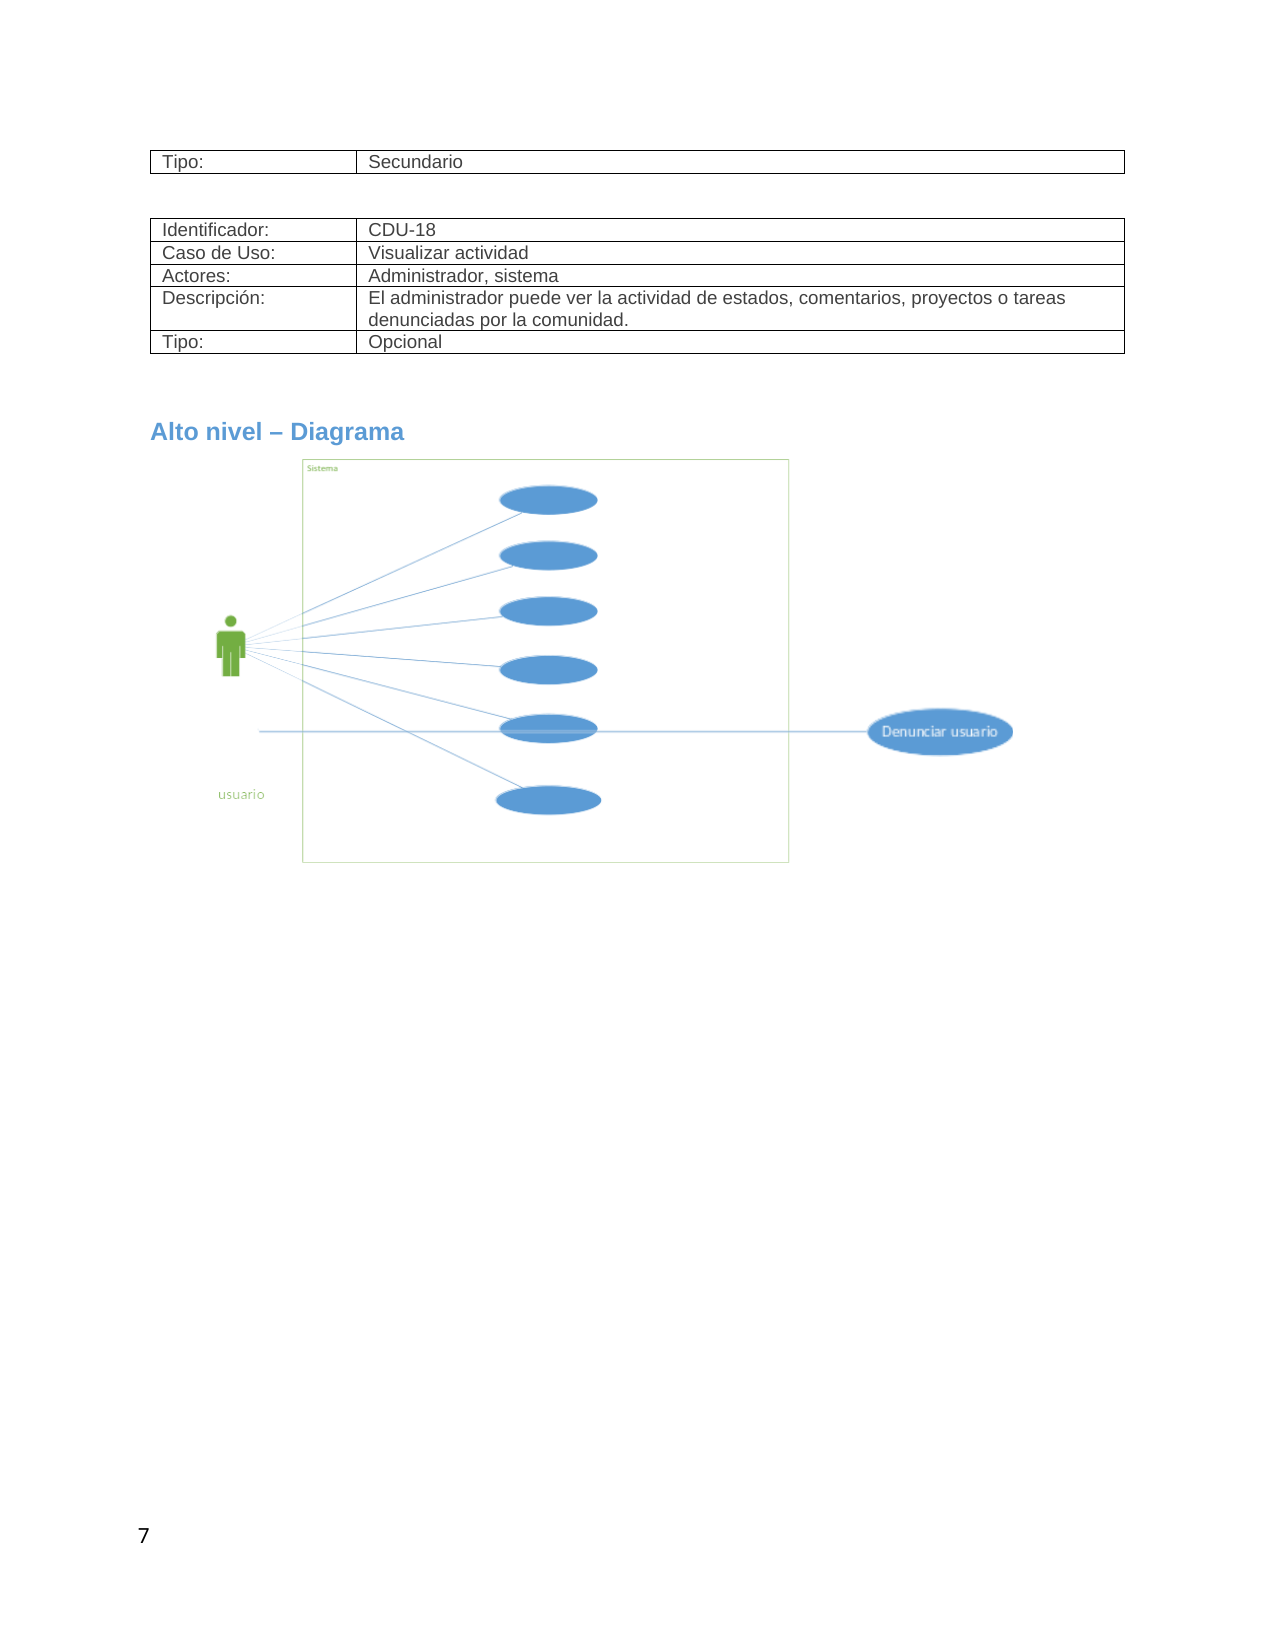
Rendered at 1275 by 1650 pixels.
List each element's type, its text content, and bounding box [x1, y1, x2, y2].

table_cell Actores: [151, 265, 356, 286]
table_cell El administrador puede ver la actividad de estados, comentarios, proyectos o tareas denunciadas por la comunidad. [357, 287, 1124, 330]
table_cell Secundario [357, 151, 1124, 173]
table_cell Opcional [357, 331, 1124, 353]
table_cell Descripción: [151, 287, 356, 330]
subtitle Alto nivel – Diagrama [150, 417, 1125, 446]
table_header CDU-18 [357, 219, 1124, 241]
table_cell Administrador, sistema [357, 265, 1124, 286]
table_header Identificador: [151, 219, 356, 241]
table_cell Caso de Uso: [151, 242, 356, 263]
table_cell Tipo: [151, 151, 356, 173]
table_cell Visualizar actividad [357, 242, 1124, 263]
table_cell Tipo: [151, 331, 356, 353]
